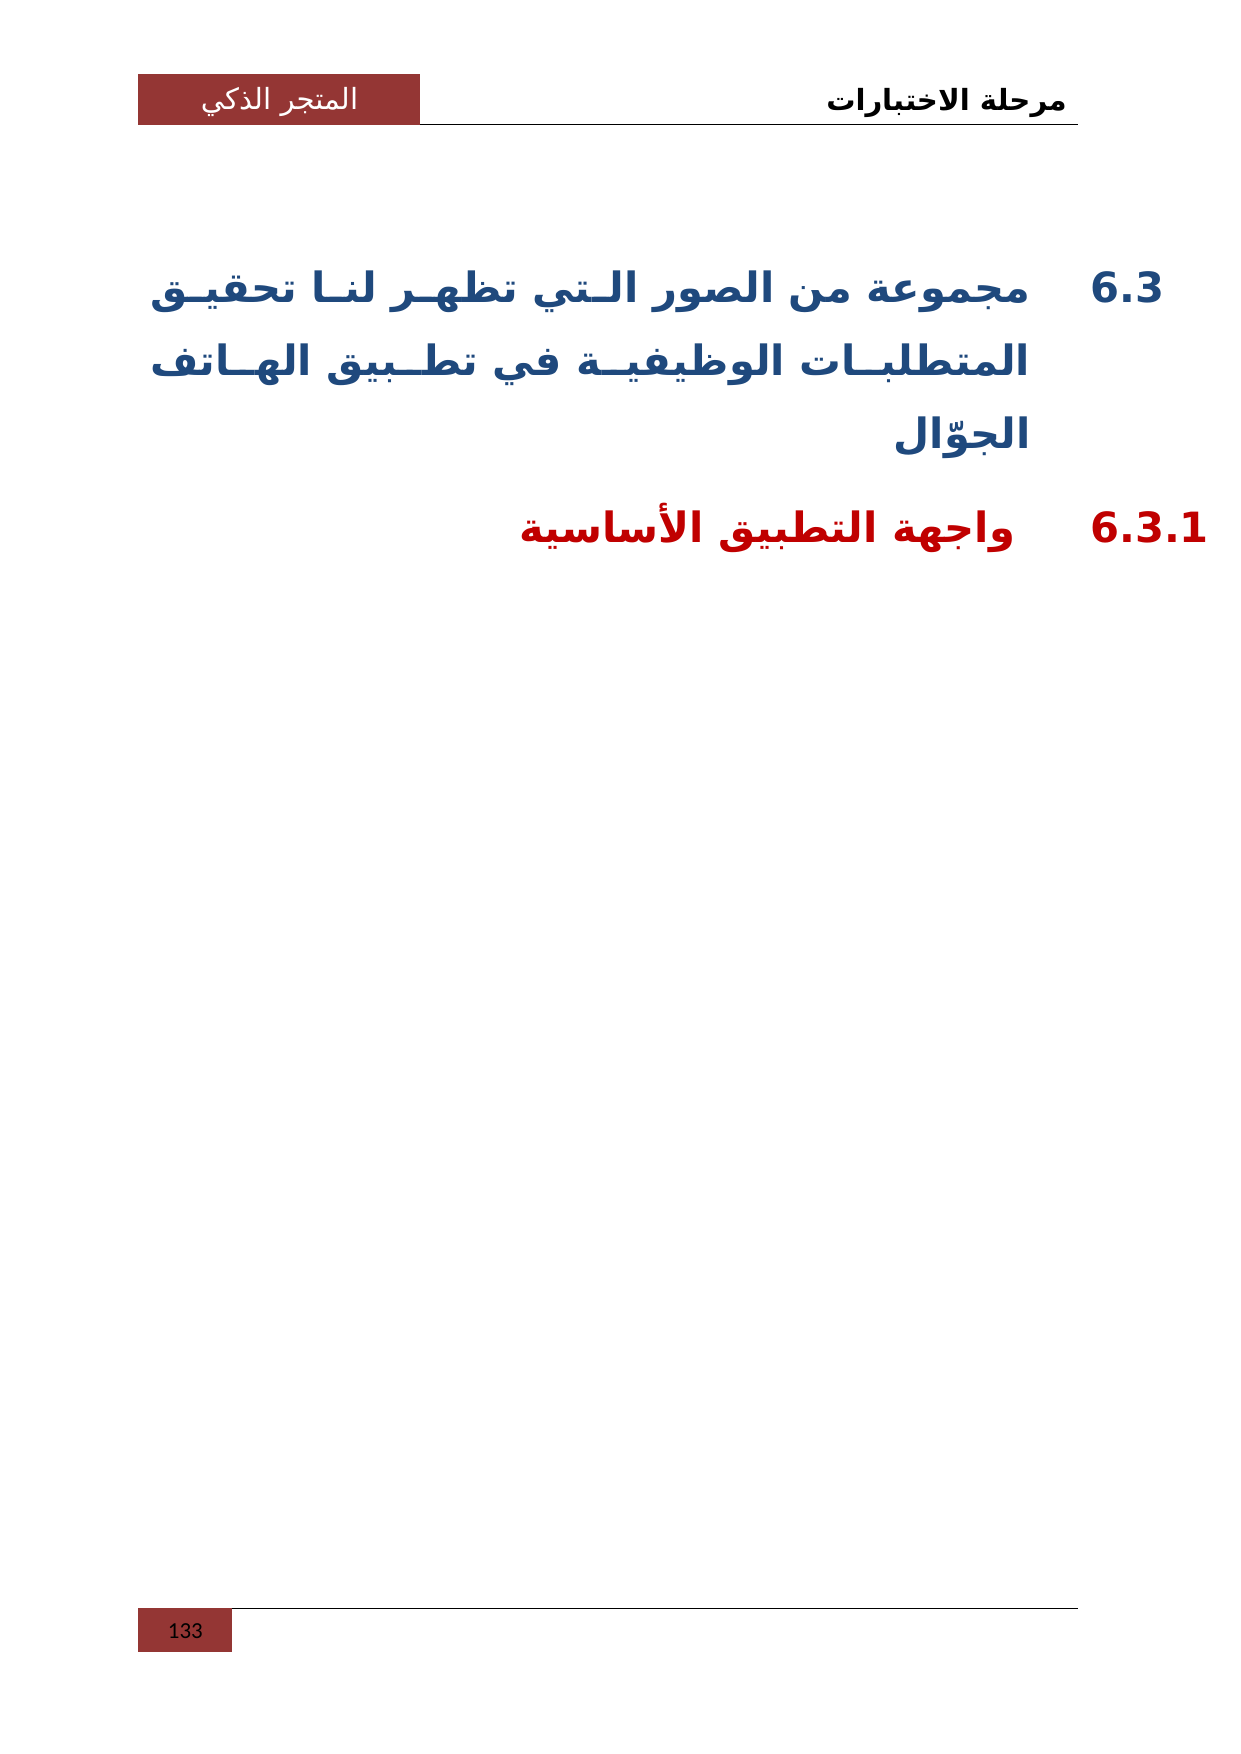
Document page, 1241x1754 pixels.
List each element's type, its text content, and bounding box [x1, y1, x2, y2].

subtitle مجموعة من الصور التي تظهر لنا تحقيق المتطلبات الوظيفية في تطبيق الهاتف الجوّال [150, 264, 1090, 458]
subtitle واجهة التطبيق الأساسية [150, 503, 1090, 552]
